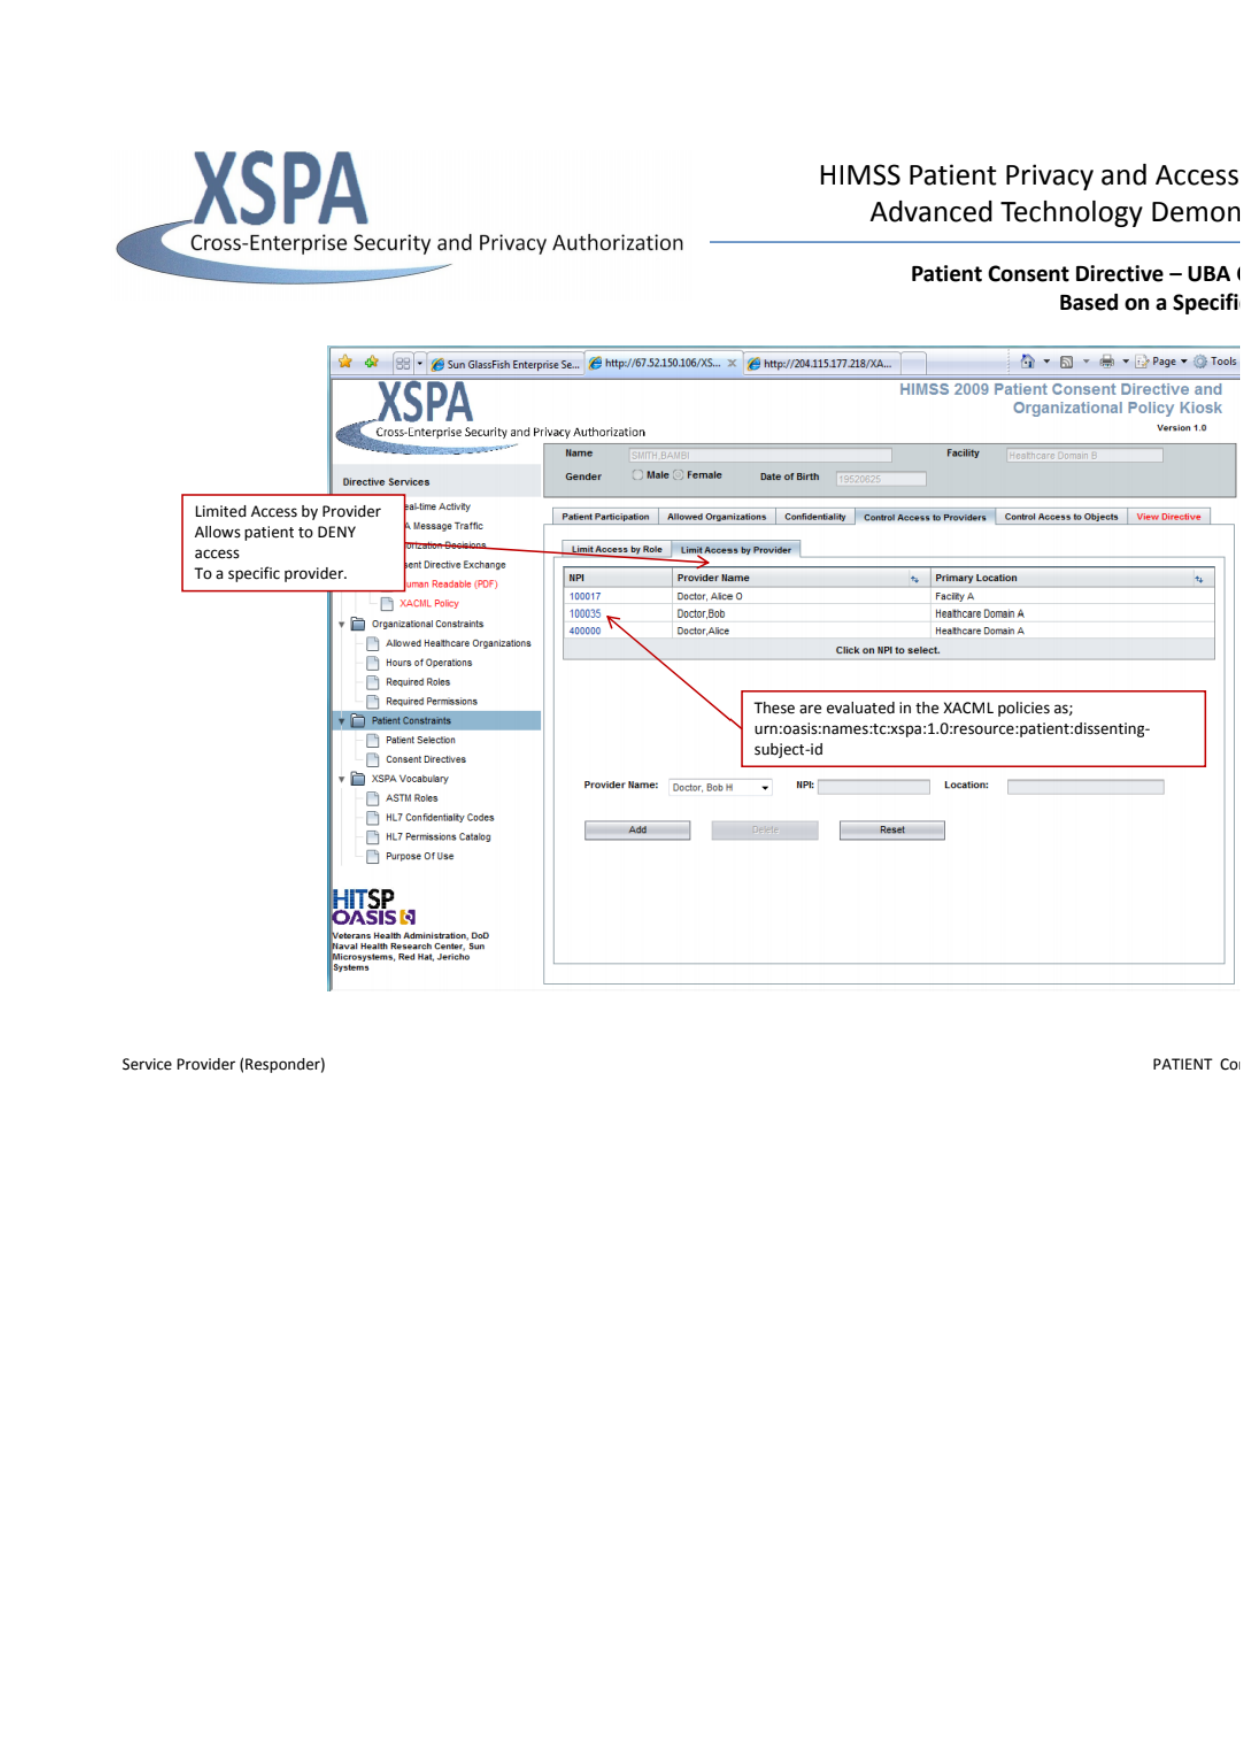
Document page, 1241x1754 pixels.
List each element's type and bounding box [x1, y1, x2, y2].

picture [110, 150, 1241, 1080]
